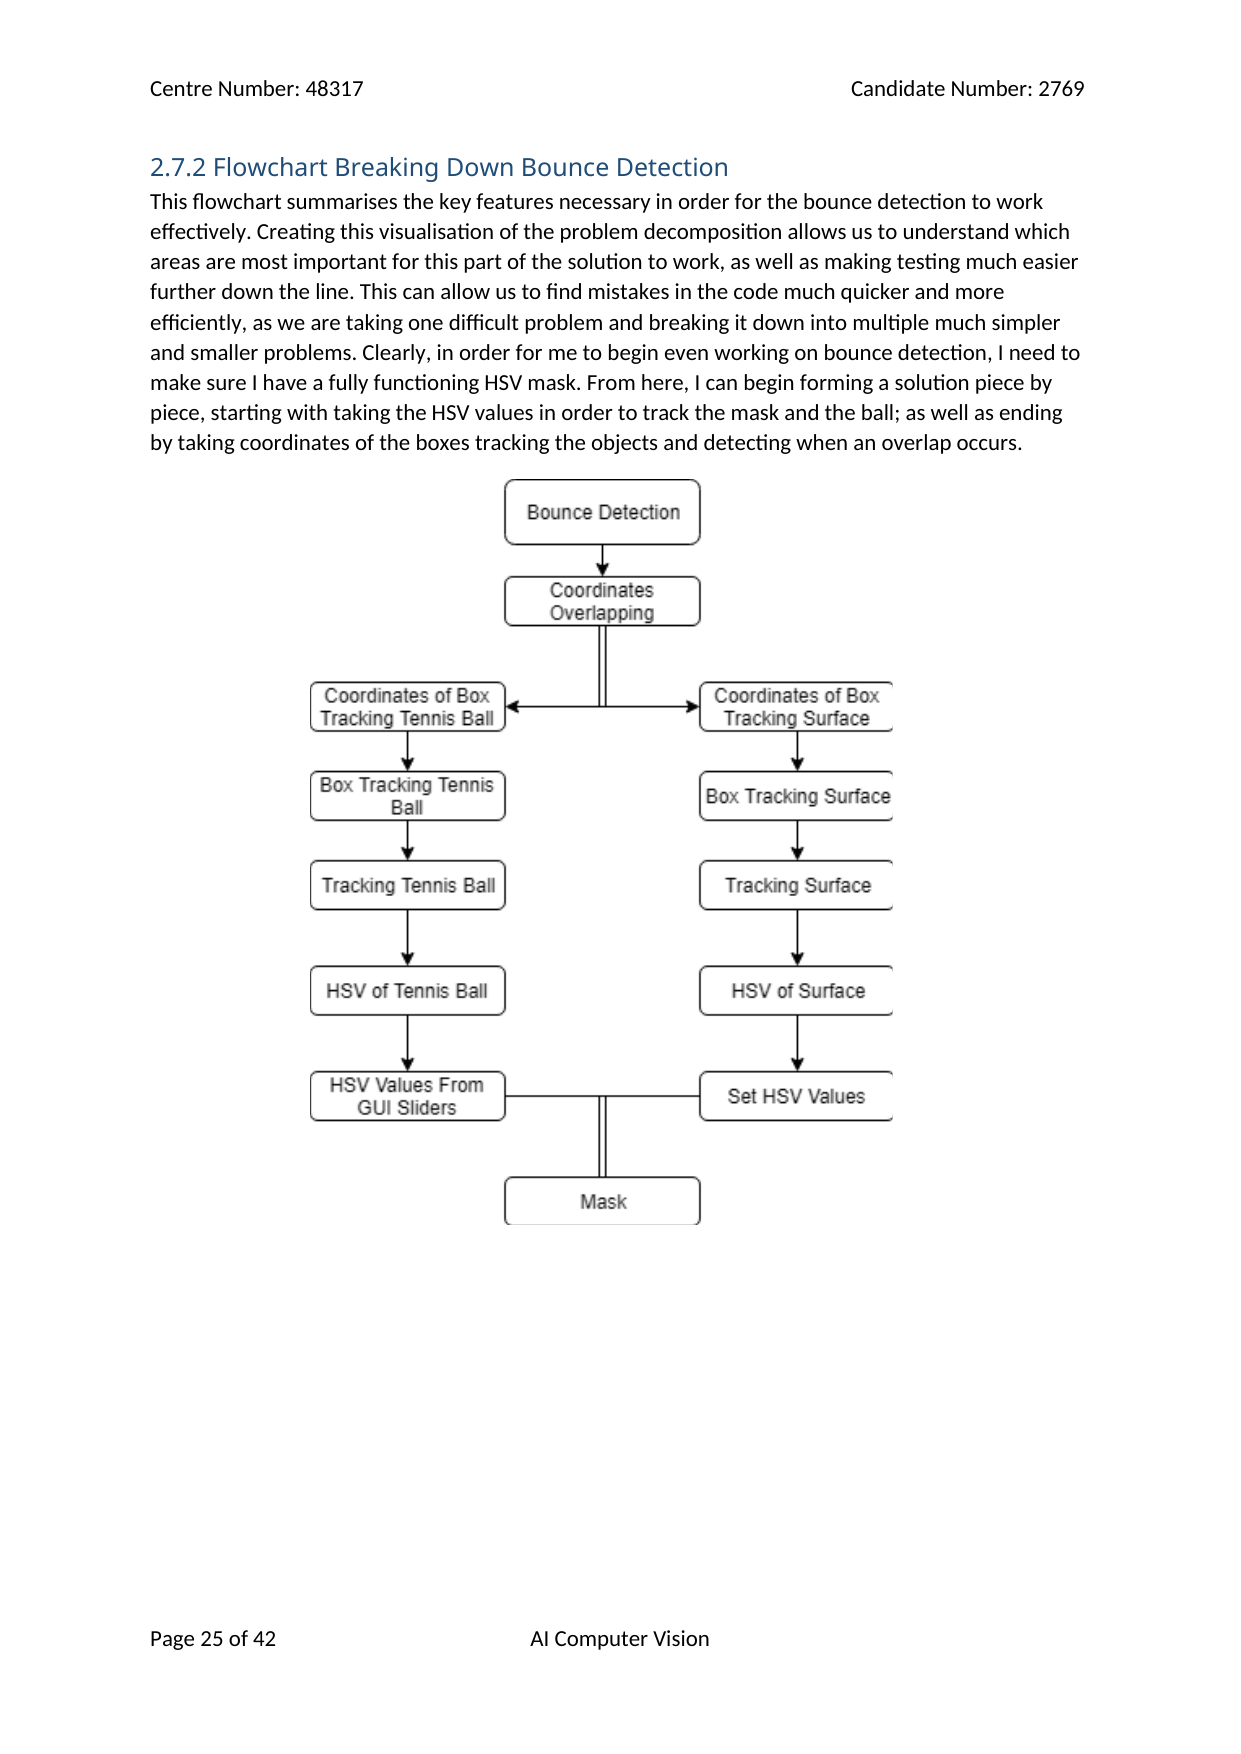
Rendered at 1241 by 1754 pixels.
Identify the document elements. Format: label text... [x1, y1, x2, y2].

subtitle 2.7.2 Flowchart Breaking Down Bounce Detection [150, 150, 1090, 184]
text This flowchart summarises the key features necessary in order for the bounce detection to work effectively. Creating this visualisation of the problem decomposition allows us to understand which areas are most important for this part of the solution to work, as well as making testing much easier further down the line. This can allow us to find mistakes in the code much quicker and more efficiently, as we are taking one difficult problem and breaking it down into multiple much simpler and smaller problems. Clearly, in order for me to begin even working on bounce detection, I need to make sure I have a fully functioning HSV mask. From here, I can begin forming a solution piece by piece, starting with taking the HSV values in order to track the mask and the ball; as well as ending by taking coordinates of the boxes tracking the objects and detecting when an overlap occurs. [150, 187, 1090, 456]
